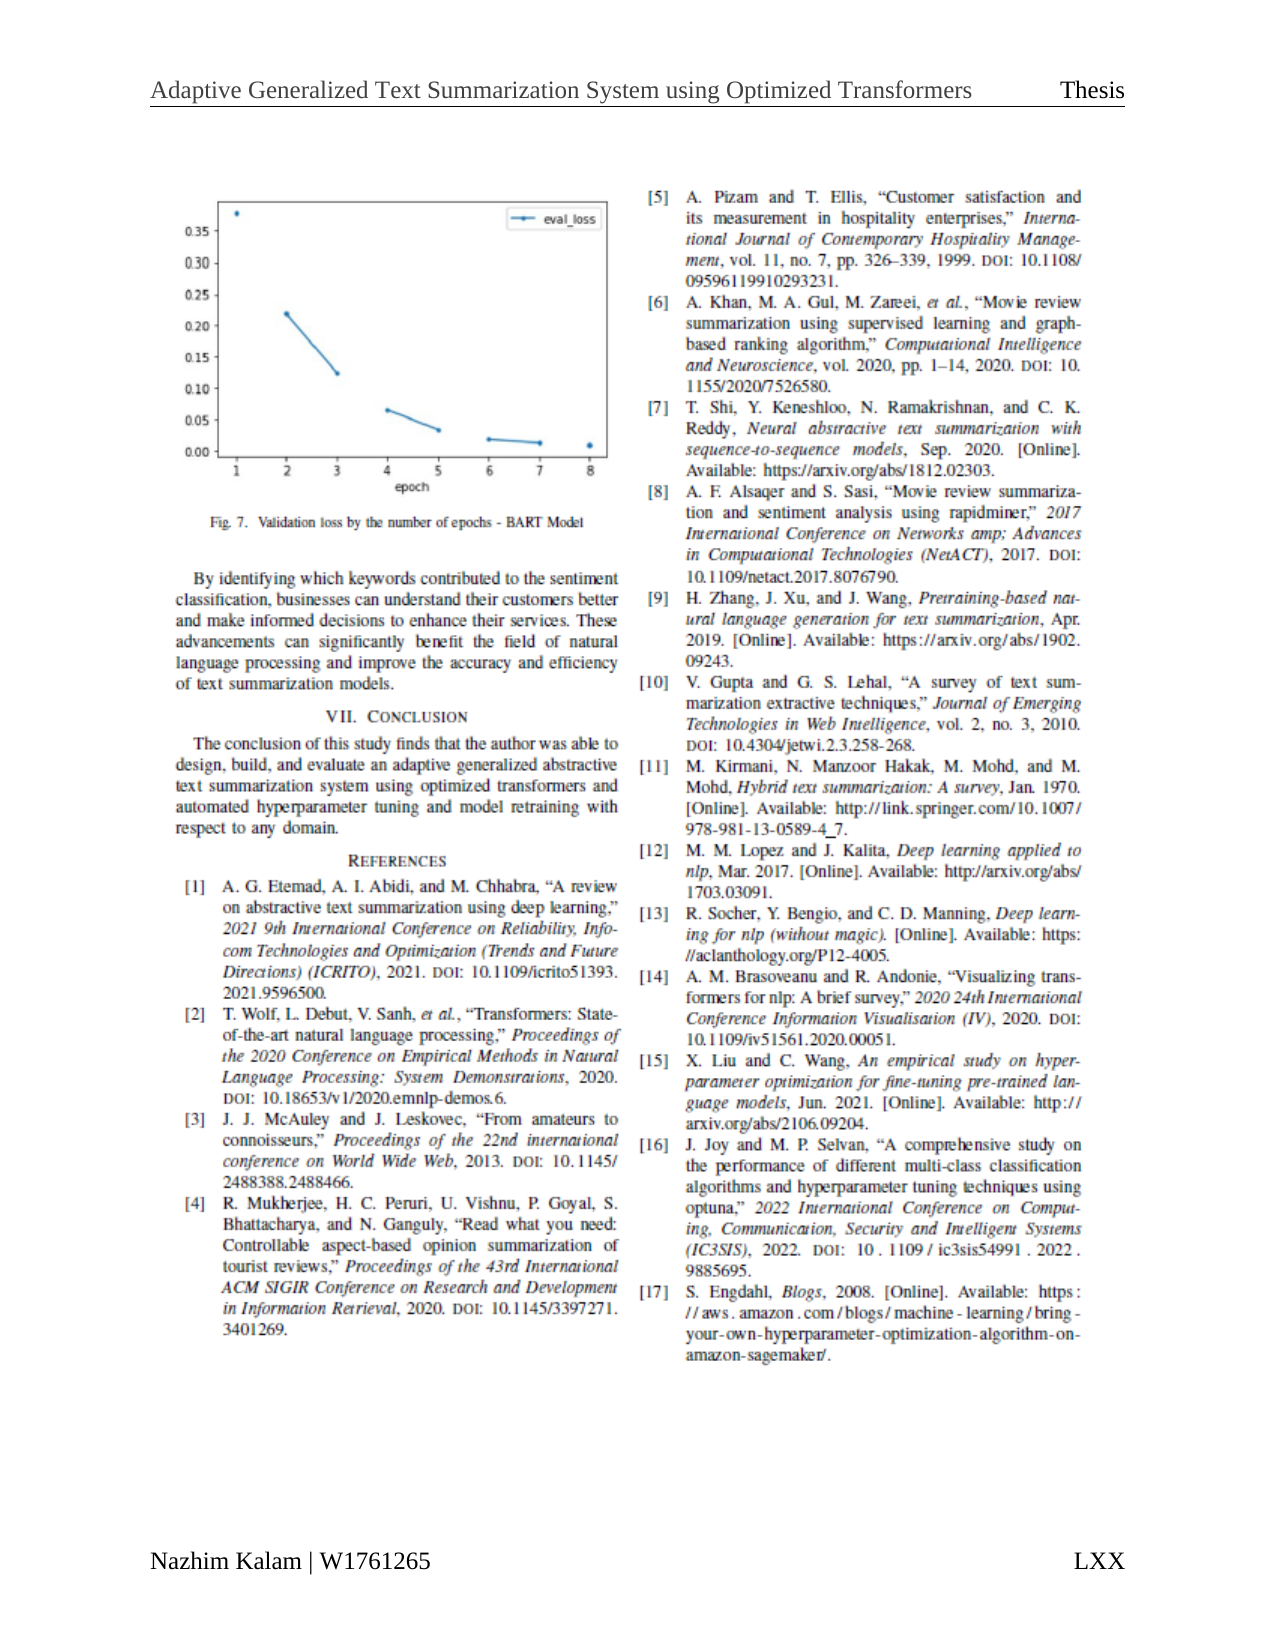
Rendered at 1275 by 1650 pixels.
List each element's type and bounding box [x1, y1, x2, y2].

picture [150, 150, 1125, 1427]
